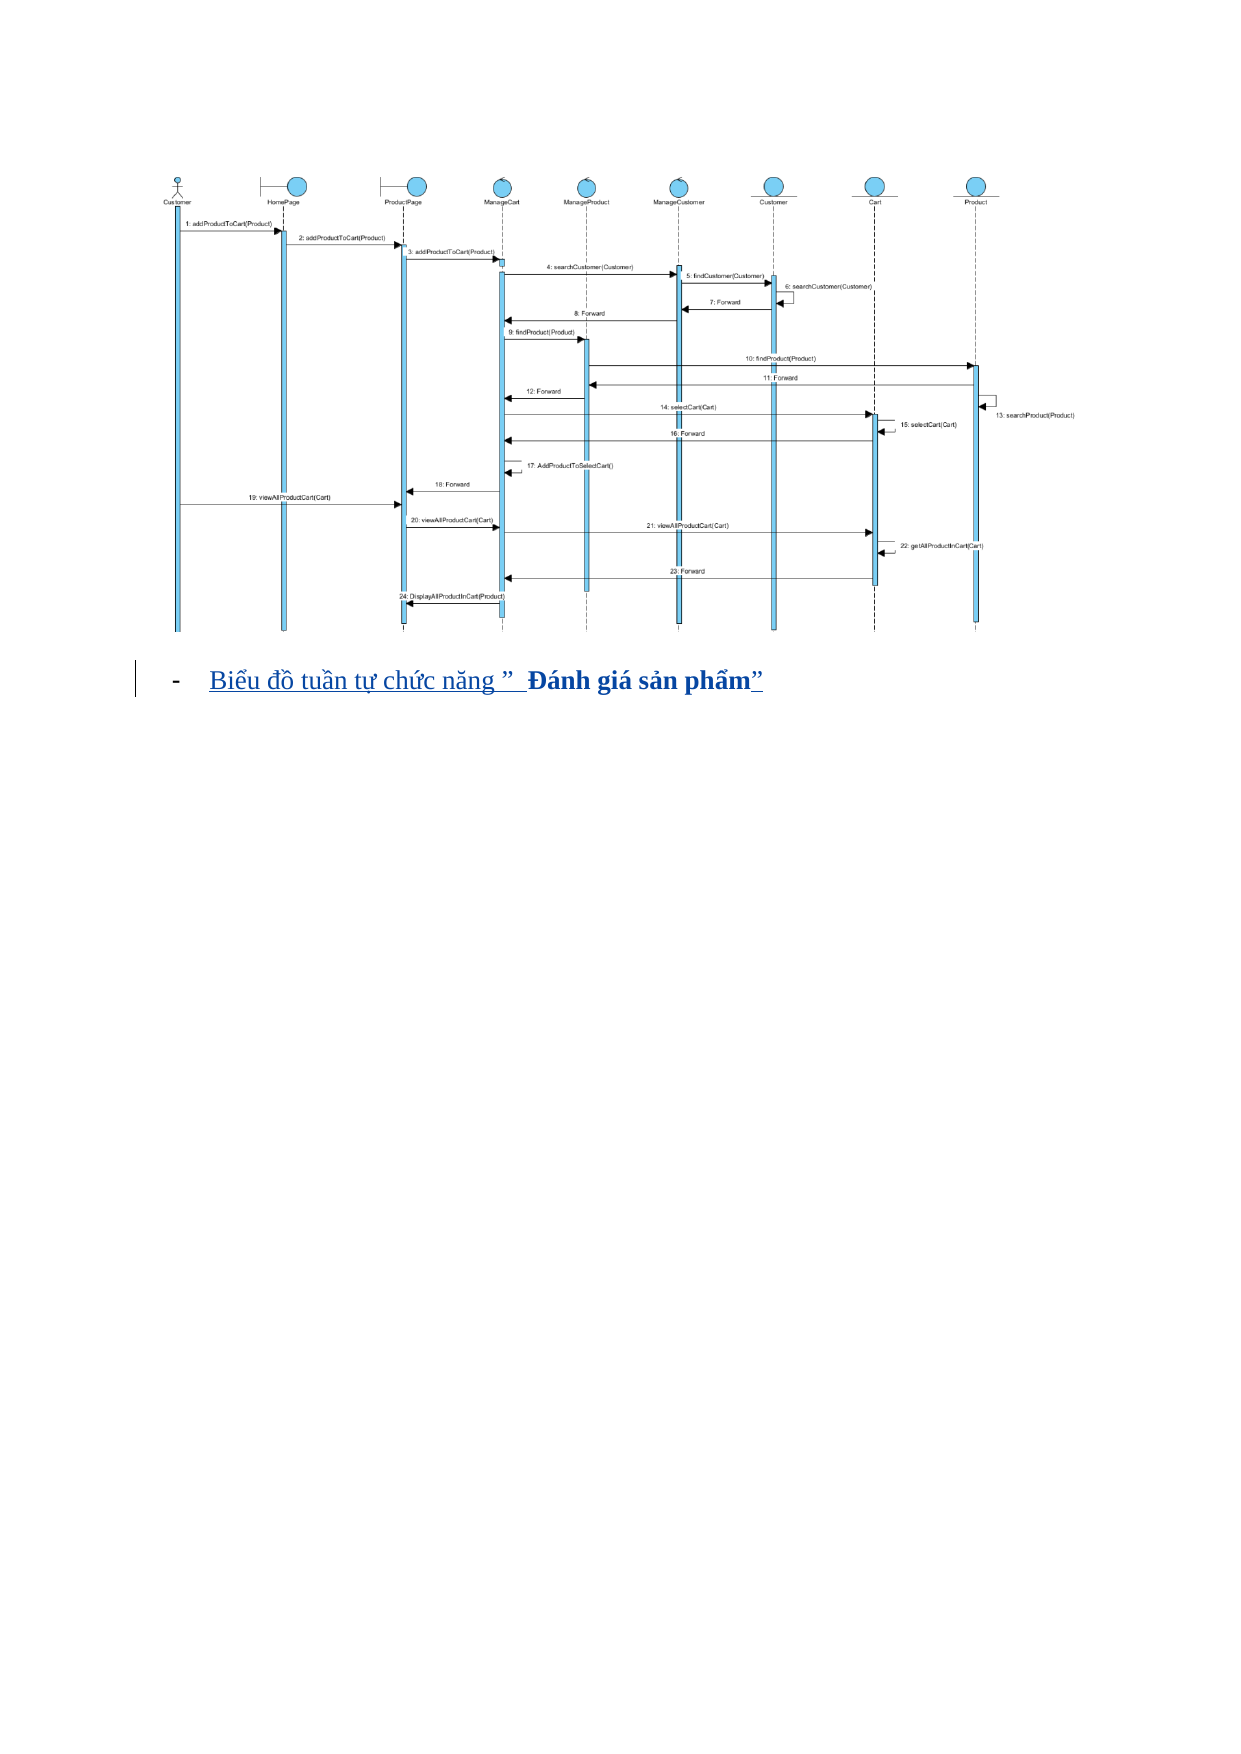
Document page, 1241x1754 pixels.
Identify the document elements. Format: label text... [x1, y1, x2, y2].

list Đánh giá sản phẩm [172, 660, 1090, 697]
picture [150, 150, 1091, 657]
